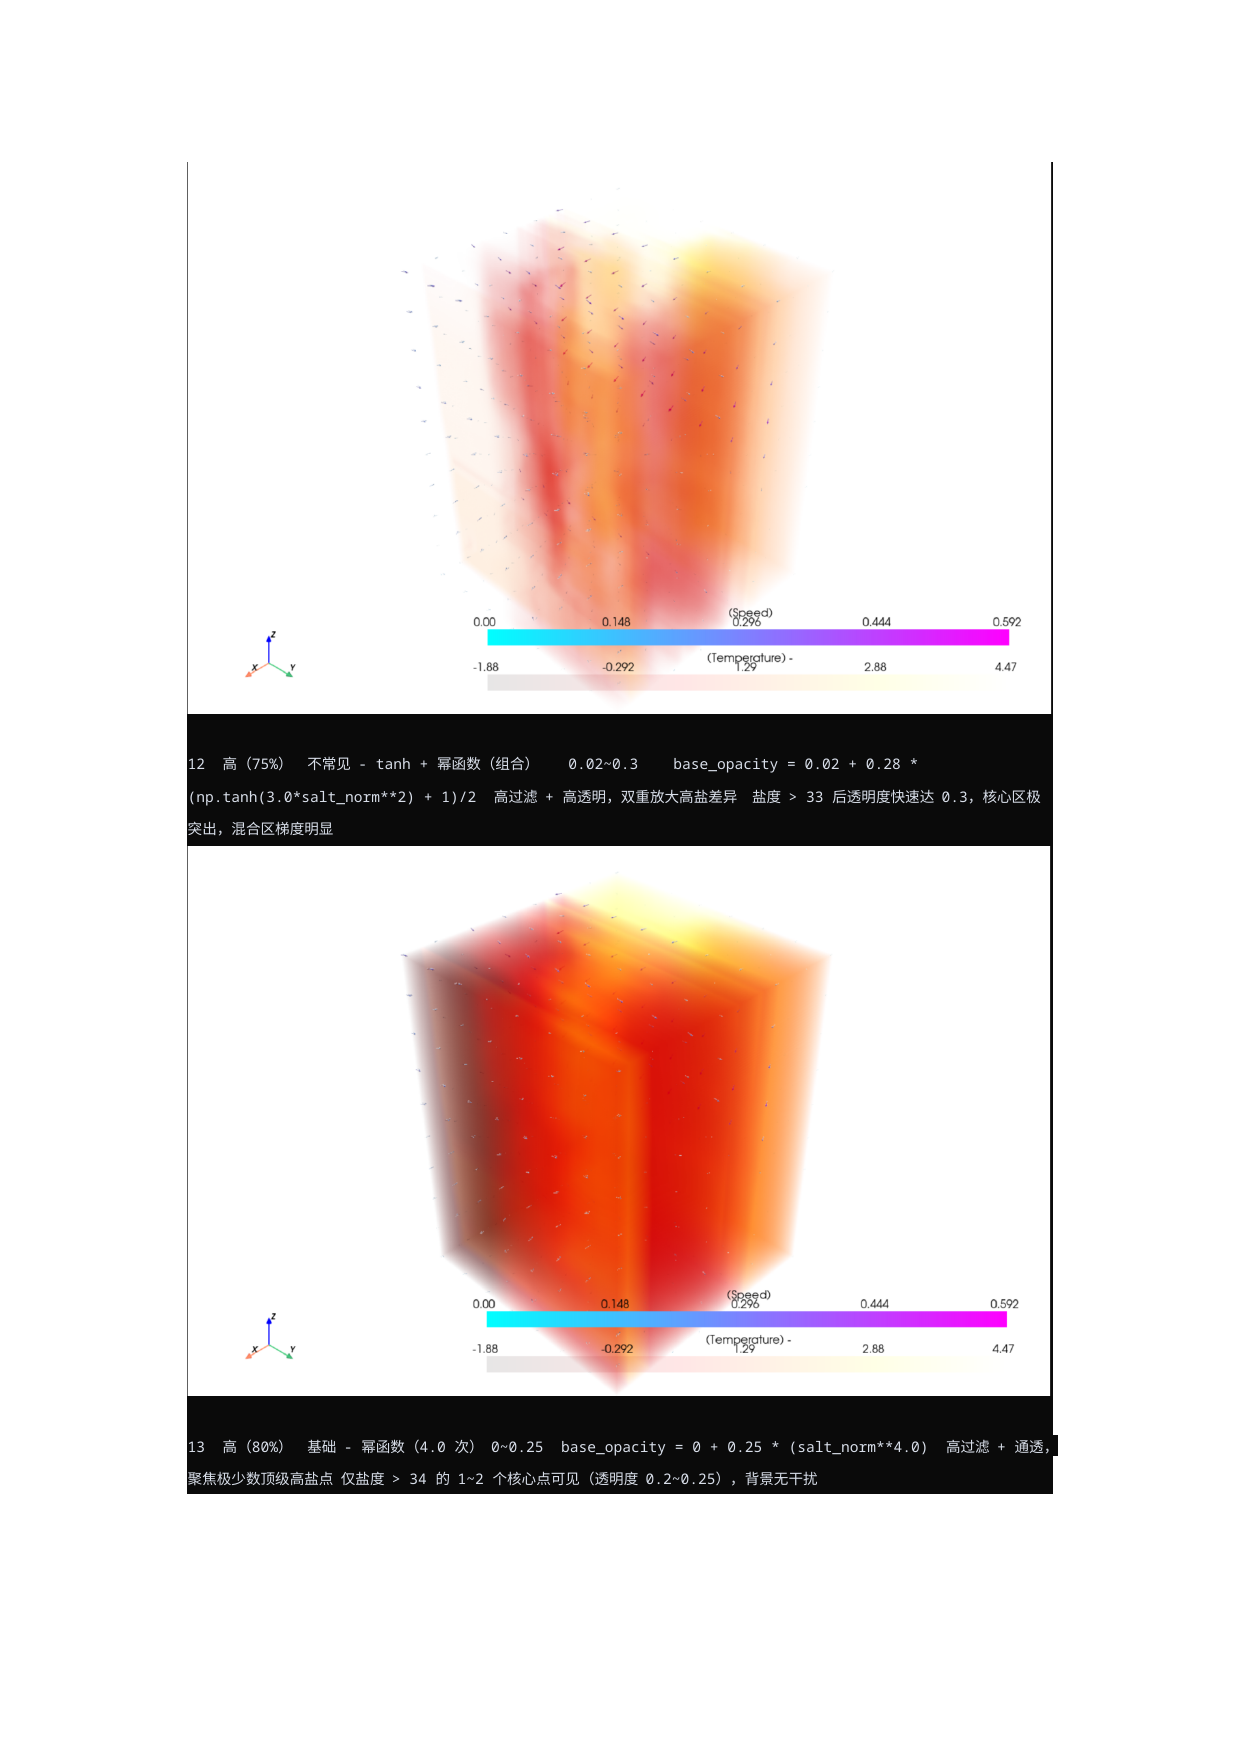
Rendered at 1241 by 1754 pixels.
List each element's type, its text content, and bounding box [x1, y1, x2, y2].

picture [187, 846, 1050, 1396]
picture [187, 162, 1052, 714]
text 13 高（80%） 基础 - 幂函数（4.0 次） 0~0.25 base_opacity = 0 + 0.25 * (salt_norm**4.0) 高过滤 + 通透，聚焦极少数顶级高盐点 仅盐度 > 34 的 1~2 个核心点可见（透明度 0.2~0.25），背景无干扰 [187, 1429, 1053, 1494]
text 12 高（75%） 不常见 - tanh + 幂函数（组合） 0.02~0.3 base_opacity = 0.02 + 0.28 * (np.tanh(3.0*salt_norm**2) + 1)/2 高过滤 + 高透明，双重放大高盐差异 盐度 > 33 后透明度快速达 0.3，核心区极突出，混合区梯度明显 [187, 747, 1053, 844]
